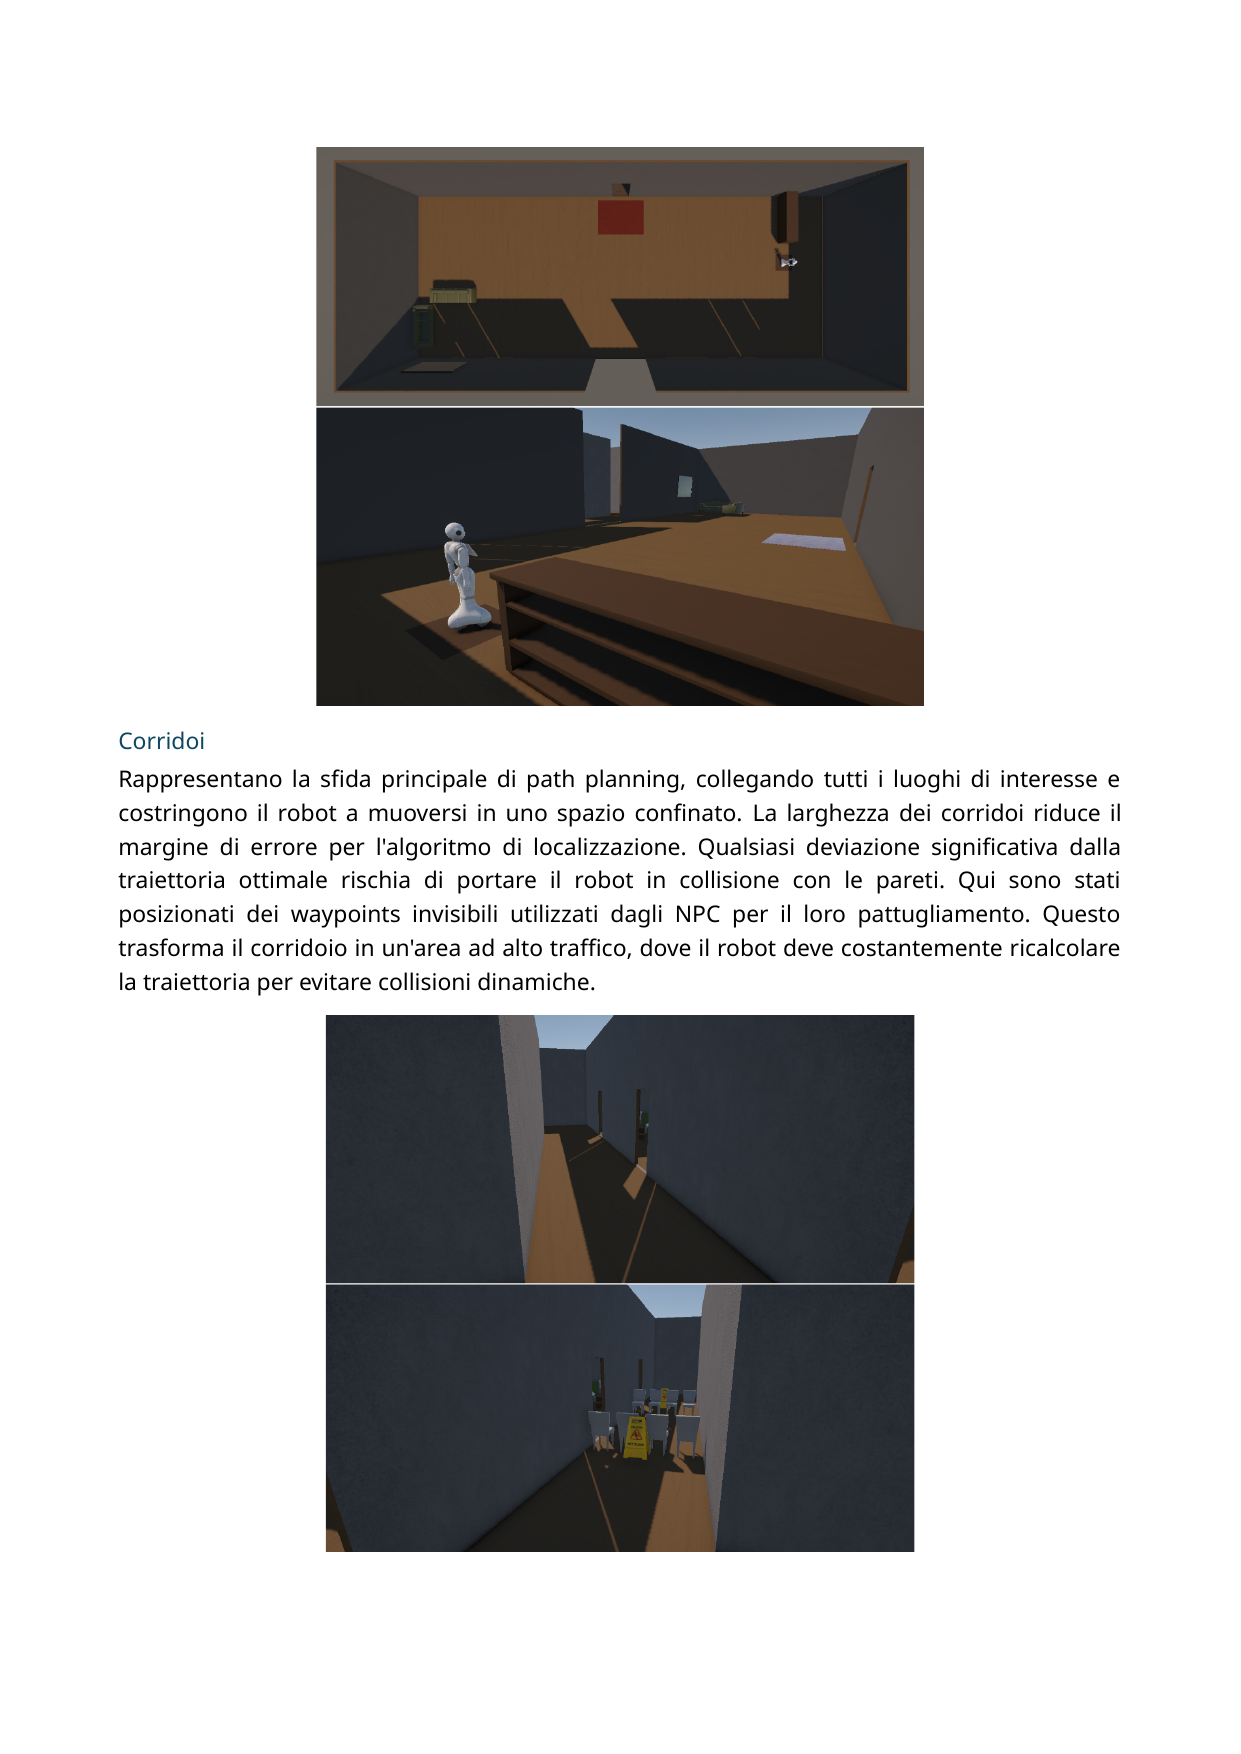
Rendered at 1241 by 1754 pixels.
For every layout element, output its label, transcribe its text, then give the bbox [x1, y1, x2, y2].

text Rappresentano la sfida principale di path planning, collegando tutti i luoghi di interesse e costringono il robot a muoversi in uno spazio confinato. La larghezza dei corridoi riduce il margine di errore per l'algoritmo di localizzazione. Qualsiasi deviazione significativa dalla traiettoria ottimale rischia di portare il robot in collisione con le pareti. Qui sono stati posizionati dei waypoints invisibili utilizzati dagli NPC per il loro pattugliamento. Questo trasforma il corridoio in un'area ad alto traffico, dove il robot deve costantemente ricalcolare la traiettoria per evitare collisioni dinamiche. [118, 763, 1122, 997]
picture [325, 1015, 915, 1552]
picture [316, 147, 924, 706]
subtitle Corridoi [118, 725, 1122, 756]
